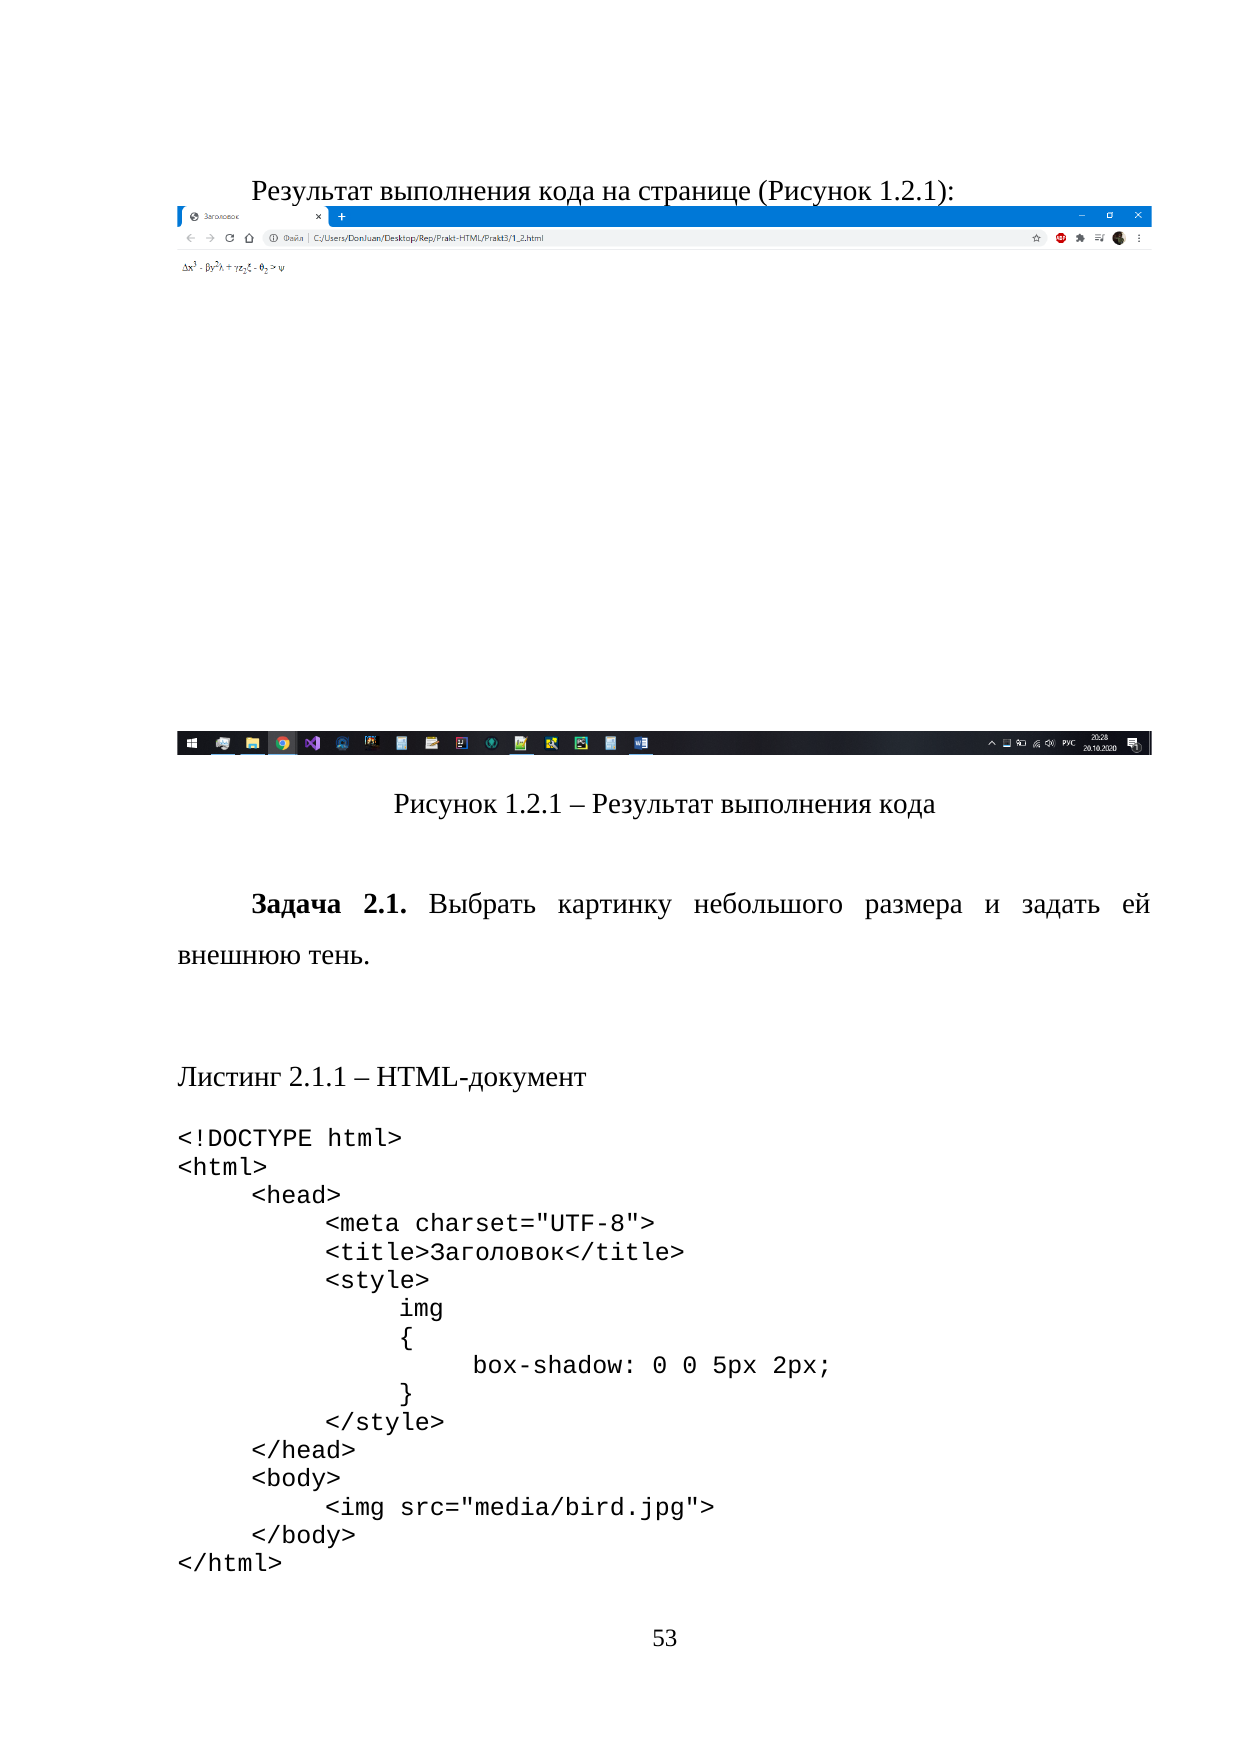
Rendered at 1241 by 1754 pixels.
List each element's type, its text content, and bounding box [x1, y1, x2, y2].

text <body> [177, 1466, 1152, 1494]
text <title>Заголовок</title> [177, 1239, 1152, 1268]
text <img src="media/bird.jpg"> [177, 1494, 1152, 1523]
picture [177, 206, 1152, 755]
text <meta charset="UTF-8"> [177, 1211, 1152, 1239]
text <html> [177, 1154, 1152, 1183]
text <style> [177, 1268, 1152, 1296]
text { [177, 1324, 1152, 1353]
text <!DOCTYPE html> [177, 1126, 1152, 1154]
text <head> [177, 1183, 1152, 1211]
text </body> [177, 1523, 1152, 1551]
text box-shadow: 0 0 5px 2px; [177, 1353, 1152, 1381]
text Рисунок 1.2.1 – Результат выполнения кода [177, 786, 1152, 819]
text img [177, 1296, 1152, 1324]
text </html> [177, 1551, 1152, 1579]
text Листинг 2.1.1 – HTML-документ [177, 1059, 1152, 1093]
text } [177, 1381, 1152, 1409]
text Результат выполнения кода на странице (Рисунок 1.2.1): [177, 173, 1152, 206]
text Задача 2.1. Выбрать картинку небольшого размера и задать ей внешнюю тень. [177, 887, 1152, 970]
text </style> [177, 1409, 1152, 1438]
text </head> [177, 1438, 1152, 1466]
